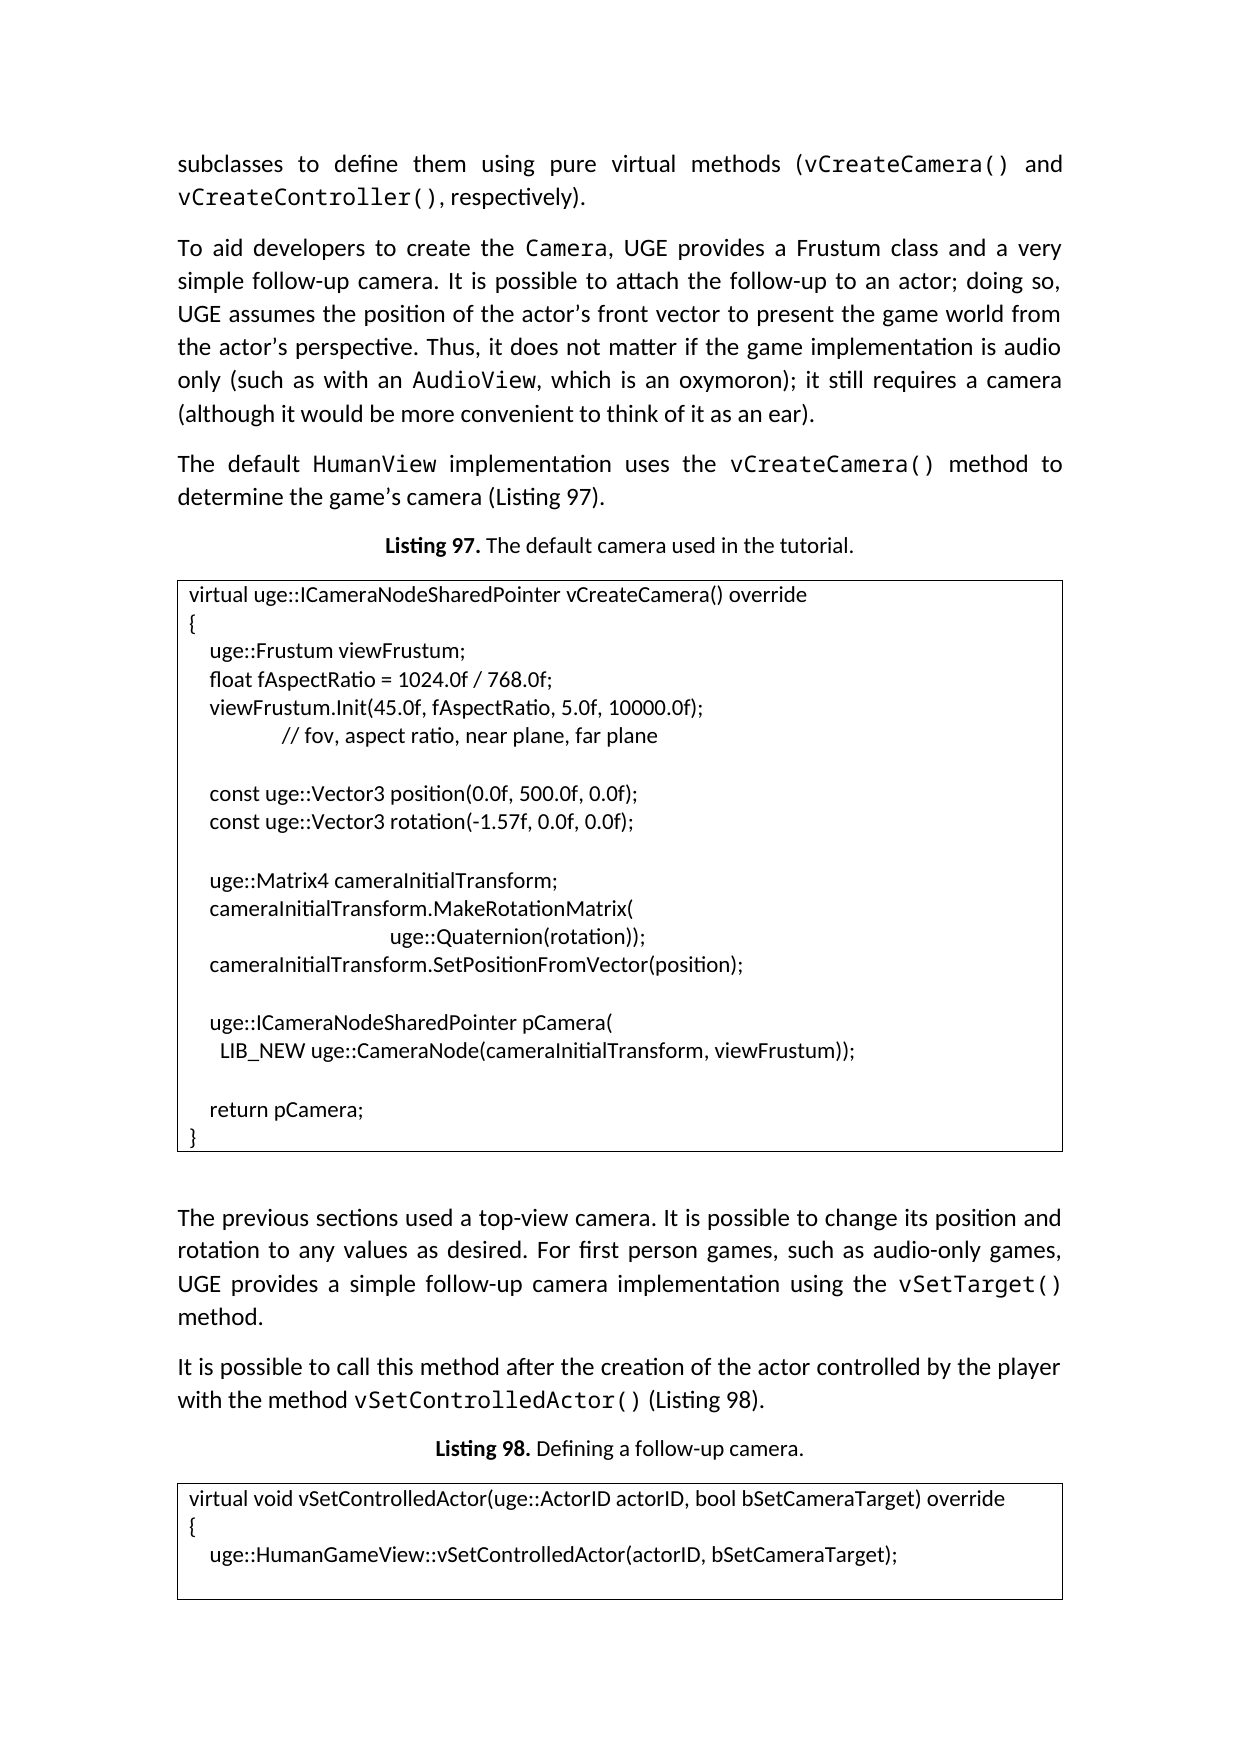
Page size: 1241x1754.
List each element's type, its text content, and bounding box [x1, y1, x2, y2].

text It is possible to call this method after the creation of the actor controlled by the player with the method vSetControlledActor() (Listing 98). [177, 1351, 1063, 1415]
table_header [178, 1484, 1062, 1599]
text Listing 97. The default camera used in the tutorial. [177, 531, 1063, 559]
text The default HumanView implementation uses the vCreateCamera() method to determine the game’s camera (Listing 97). [177, 447, 1063, 512]
table_header virtual uge::ICameraNodeSharedPointer vCreateCamera() override { uge::Frustum viewFrustum; float fAspectRatio = 1024.0f / 768.0f; viewFrustum.Init(45.0f, fAspectRatio, 5.0f, 10000.0f); // fov, aspect ratio, near plane, far plane const uge::Vector3 position(0.0f, 500.0f, 0.0f); const uge::Vector3 rotation(-1.57f, 0.0f, 0.0f); uge::Matrix4 cameraInitialTransform; cameraInitialTransform.MakeRotationMatrix( uge::Quaternion(rotation)); cameraInitialTransform.SetPositionFromVector(position); uge::ICameraNodeSharedPointer pCamera( LIB_NEW uge::CameraNode(cameraInitialTransform, viewFrustum)); return pCamera; } [178, 581, 1062, 1151]
text The previous sections used a top-view camera. It is possible to change its position and rotation to any values as desired. For first person games, such as audio-only games, UGE provides a simple follow-up camera implementation using the vSetTarget() method. [177, 1202, 1063, 1332]
text To aid developers to create the Camera, UGE provides a Frustum class and a very simple follow-up camera. It is possible to attach the follow-up to an actor; doing so, UGE assumes the position of the actor’s front vector to present the game world from the actor’s perspective. Thus, it does not matter if the game implementation is audio only (such as with an AudioView, which is an oxymoron); it still requires a camera (although it would be more convenient to think of it as an ear). [177, 232, 1063, 428]
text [177, 148, 1063, 213]
text Listing 98. Defining a follow-up camera. [177, 1434, 1063, 1462]
